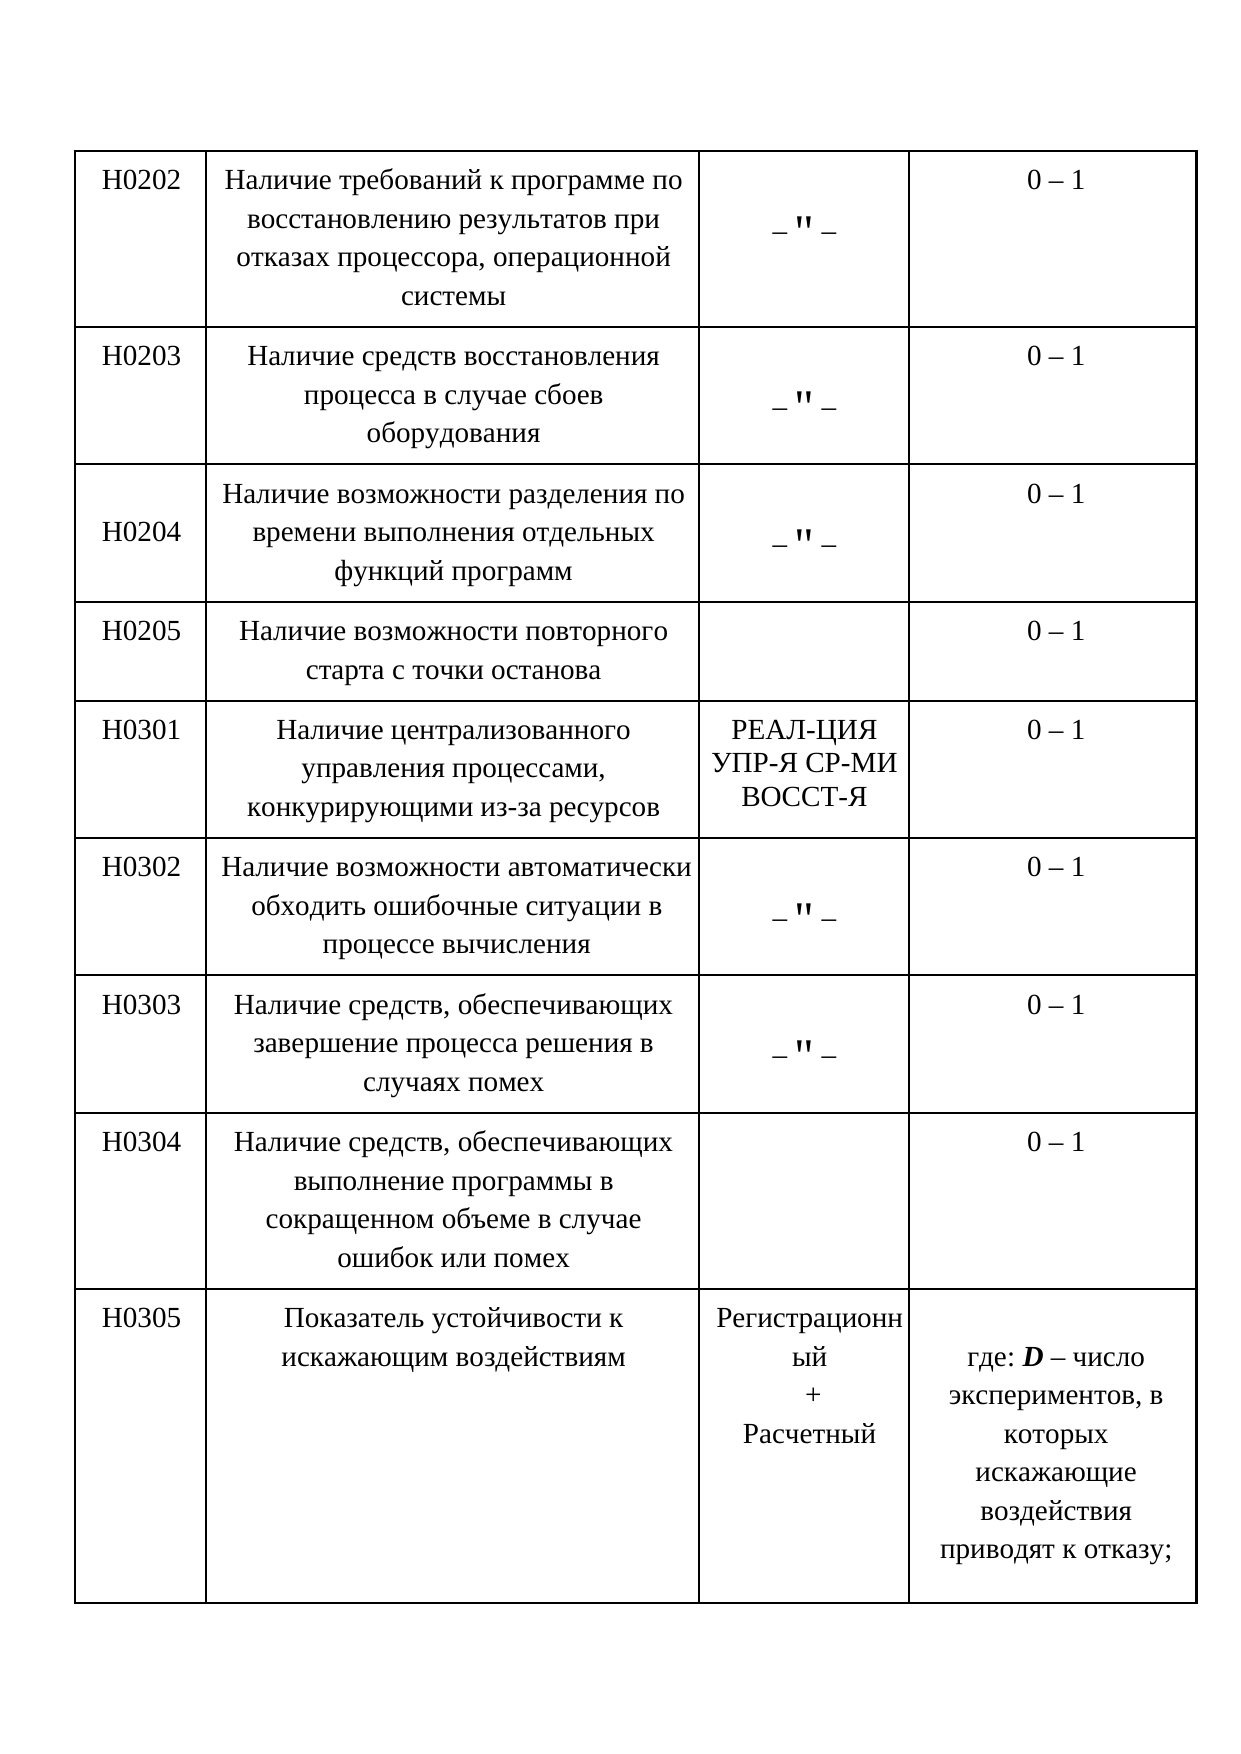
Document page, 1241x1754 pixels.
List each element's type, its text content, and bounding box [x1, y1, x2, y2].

table_cell Н0204 [76, 465, 205, 601]
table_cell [910, 1290, 1195, 1602]
table_cell Наличие требований к программе по восстановлению результатов при отказах процессора, операционной системы [207, 152, 698, 326]
table_cell 0 – 1 [910, 328, 1195, 463]
table_cell – " – [700, 839, 908, 974]
table_cell 0 – 1 [910, 976, 1195, 1112]
table_cell Н0205 [76, 603, 205, 699]
table_cell – " – [700, 976, 908, 1112]
table_cell Н0301 [76, 702, 205, 837]
table_cell 0 – 1 [910, 1114, 1195, 1288]
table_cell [700, 1290, 908, 1602]
table_cell 0 – 1 [910, 152, 1195, 326]
table_cell РЕАЛ-ЦИЯ УПР-Я СР-МИ ВОССТ-Я [700, 702, 908, 837]
table_cell 0 – 1 [910, 603, 1195, 699]
table_cell Н0202 [76, 152, 205, 326]
table_cell Н0203 [76, 328, 205, 463]
table_cell Наличие возможности автоматически обходить ошибочные ситуации в процессе вычисления [207, 839, 698, 974]
table_cell Наличие средств восстановления процесса в случае сбоев оборудования [207, 328, 698, 463]
table_cell Наличие возможности разделения по времени выполнения отдельных функций программ [207, 465, 698, 601]
table_cell – " – [700, 152, 908, 326]
table_cell Наличие централизованного управления процессами, конкурирующими из-за ресурсов [207, 702, 698, 837]
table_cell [207, 1290, 698, 1602]
table_cell 0 – 1 [910, 465, 1195, 601]
table_cell 0 – 1 [910, 839, 1195, 974]
table_cell [700, 603, 908, 699]
table_cell Н0304 [76, 1114, 205, 1288]
table_cell – " – [700, 328, 908, 463]
table_cell Наличие средств, обеспечивающих выполнение программы в сокращенном объеме в случае ошибок или помех [207, 1114, 698, 1288]
table_cell Наличие возможности повторного старта с точки останова [207, 603, 698, 699]
table_cell Н0302 [76, 839, 205, 974]
table_cell 0 – 1 [910, 702, 1195, 837]
table_cell Н0303 [76, 976, 205, 1112]
table_cell – " – [700, 465, 908, 601]
table_cell Н0305 [76, 1290, 205, 1602]
table_cell [700, 1114, 908, 1288]
table_cell Наличие средств, обеспечивающих завершение процесса решения в случаях помех [207, 976, 698, 1112]
